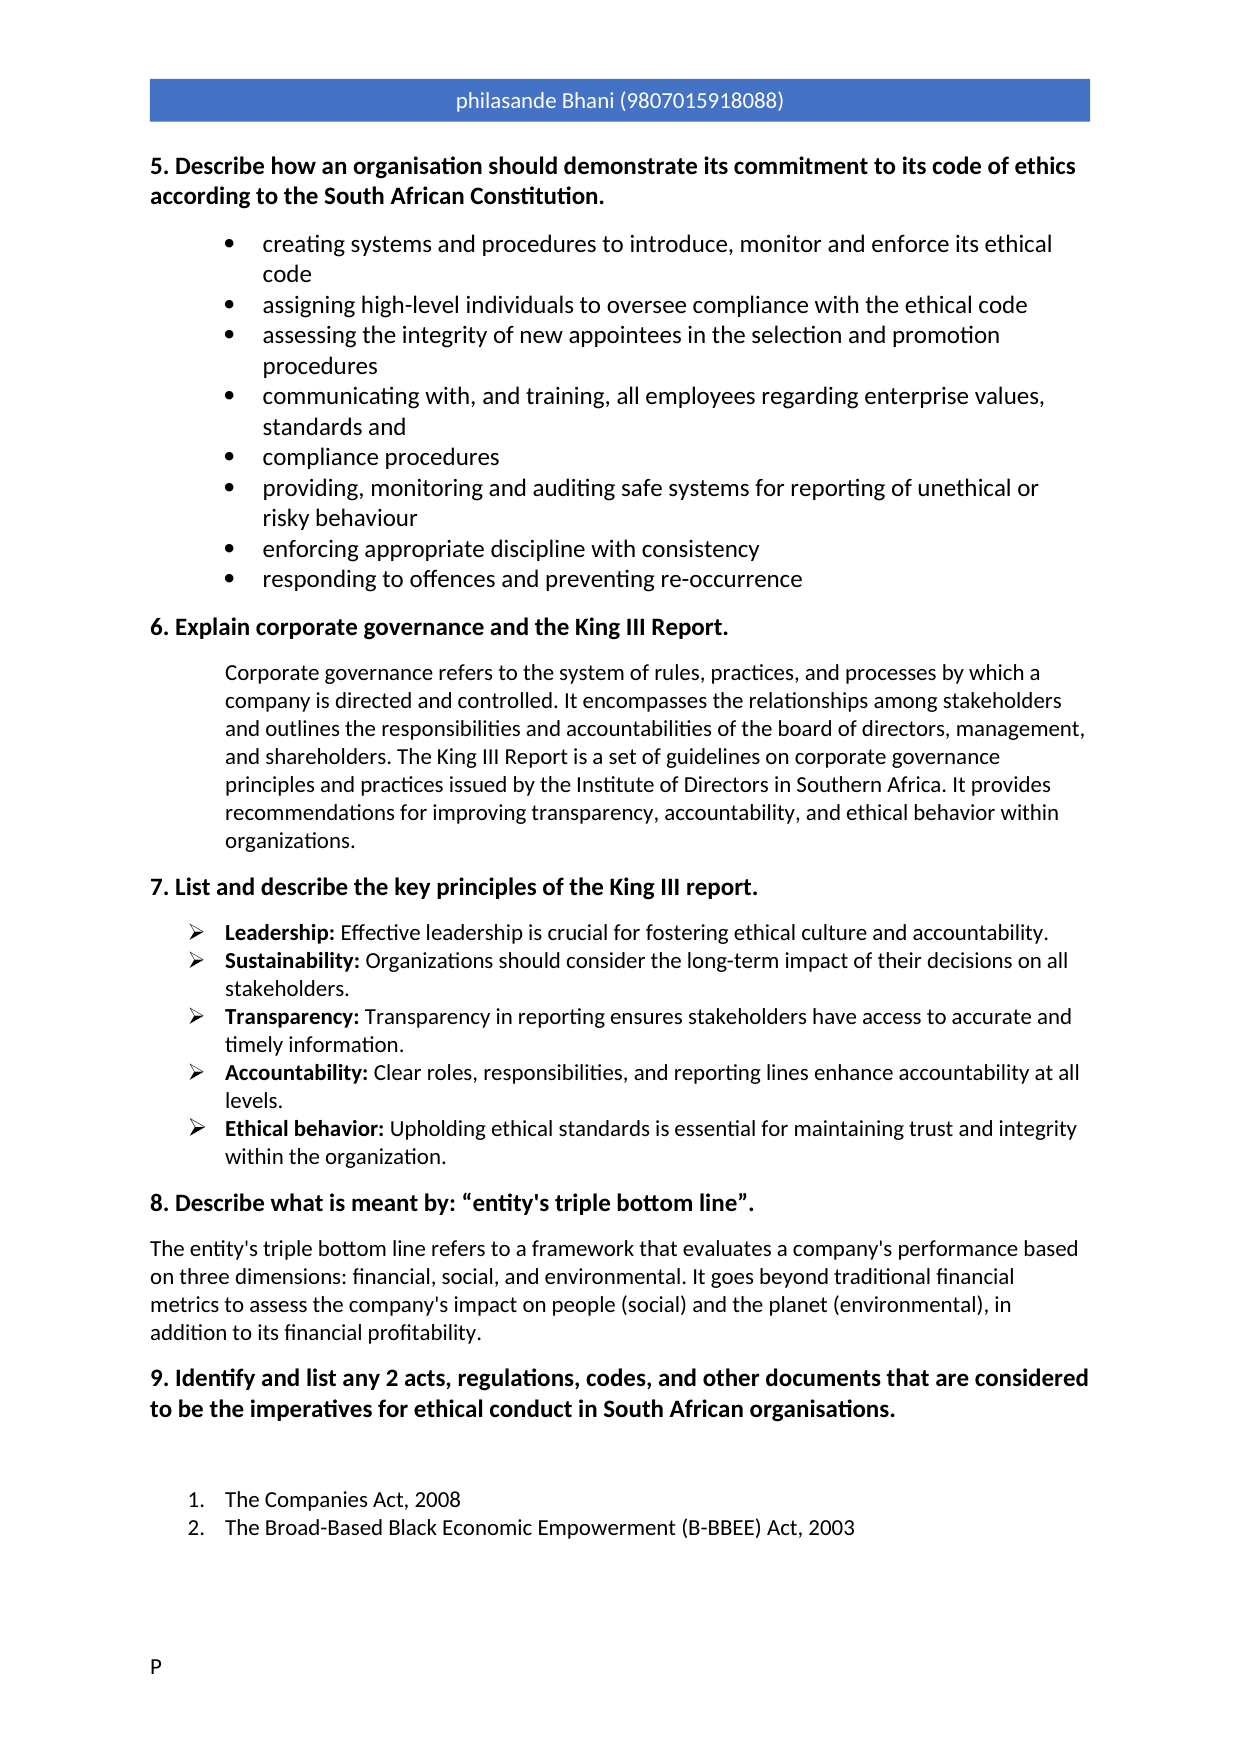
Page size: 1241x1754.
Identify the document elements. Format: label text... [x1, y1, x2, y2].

list responding to offences and preventing re-occurrence [225, 563, 1090, 594]
text The entity's triple bottom line refers to a framework that evaluates a company's performance based on three dimensions: financial, social, and environmental. It goes beyond traditional financial metrics to assess the company's impact on people (social) and the planet (environmental), in addition to its financial profitability. [150, 1234, 1090, 1346]
text 8. Describe what is meant by: “entity's triple bottom line”. [150, 1187, 1090, 1217]
text Corporate governance refers to the system of rules, practices, and processes by which a company is directed and controlled. It encompasses the relationships among stakeholders and outlines the responsibilities and accountabilities of the board of directors, management, and shareholders. The King III Report is a set of guidelines on corporate governance principles and practices issued by the Institute of Directors in Southern Africa. It provides recommendations for improving transparency, accountability, and ethical behavior within organizations. [225, 658, 1090, 854]
text 5. Describe how an organisation should demonstrate its commitment to its code of ethics according to the South African Constitution. [150, 150, 1090, 211]
list Accountability: Clear roles, responsibilities, and reporting lines enhance accountability at all levels. [187, 1058, 1090, 1114]
list assigning high-level individuals to oversee compliance with the ethical code [225, 289, 1090, 319]
list The Companies Act, 2008 [187, 1485, 1090, 1513]
list The Broad-Based Black Economic Empowerment (B-BBEE) Act, 2003 [187, 1513, 1090, 1541]
list Leadership: Effective leadership is crucial for fostering ethical culture and accountability. [187, 918, 1090, 946]
text 7. List and describe the key principles of the King III report. [150, 871, 1090, 901]
list creating systems and procedures to introduce, monitor and enforce its ethical code [225, 228, 1090, 289]
list communicating with, and training, all employees regarding enterprise values, standards and [225, 380, 1090, 441]
list compliance procedures [225, 441, 1090, 472]
list enforcing appropriate discipline with consistency [225, 533, 1090, 563]
list Transparency: Transparency in reporting ensures stakeholders have access to accurate and timely information. [187, 1002, 1090, 1058]
text 6. Explain corporate governance and the King III Report. [150, 611, 1090, 641]
list Sustainability: Organizations should consider the long-term impact of their decisions on all stakeholders. [187, 946, 1090, 1002]
list assessing the integrity of new appointees in the selection and promotion procedures [225, 319, 1090, 380]
text 9. Identify and list any 2 acts, regulations, codes, and other documents that are considered to be the imperatives for ethical conduct in South African organisations. [150, 1363, 1090, 1424]
list Ethical behavior: Upholding ethical standards is essential for maintaining trust and integrity within the organization. [187, 1114, 1090, 1170]
list providing, monitoring and auditing safe systems for reporting of unethical or risky behaviour [225, 472, 1090, 533]
